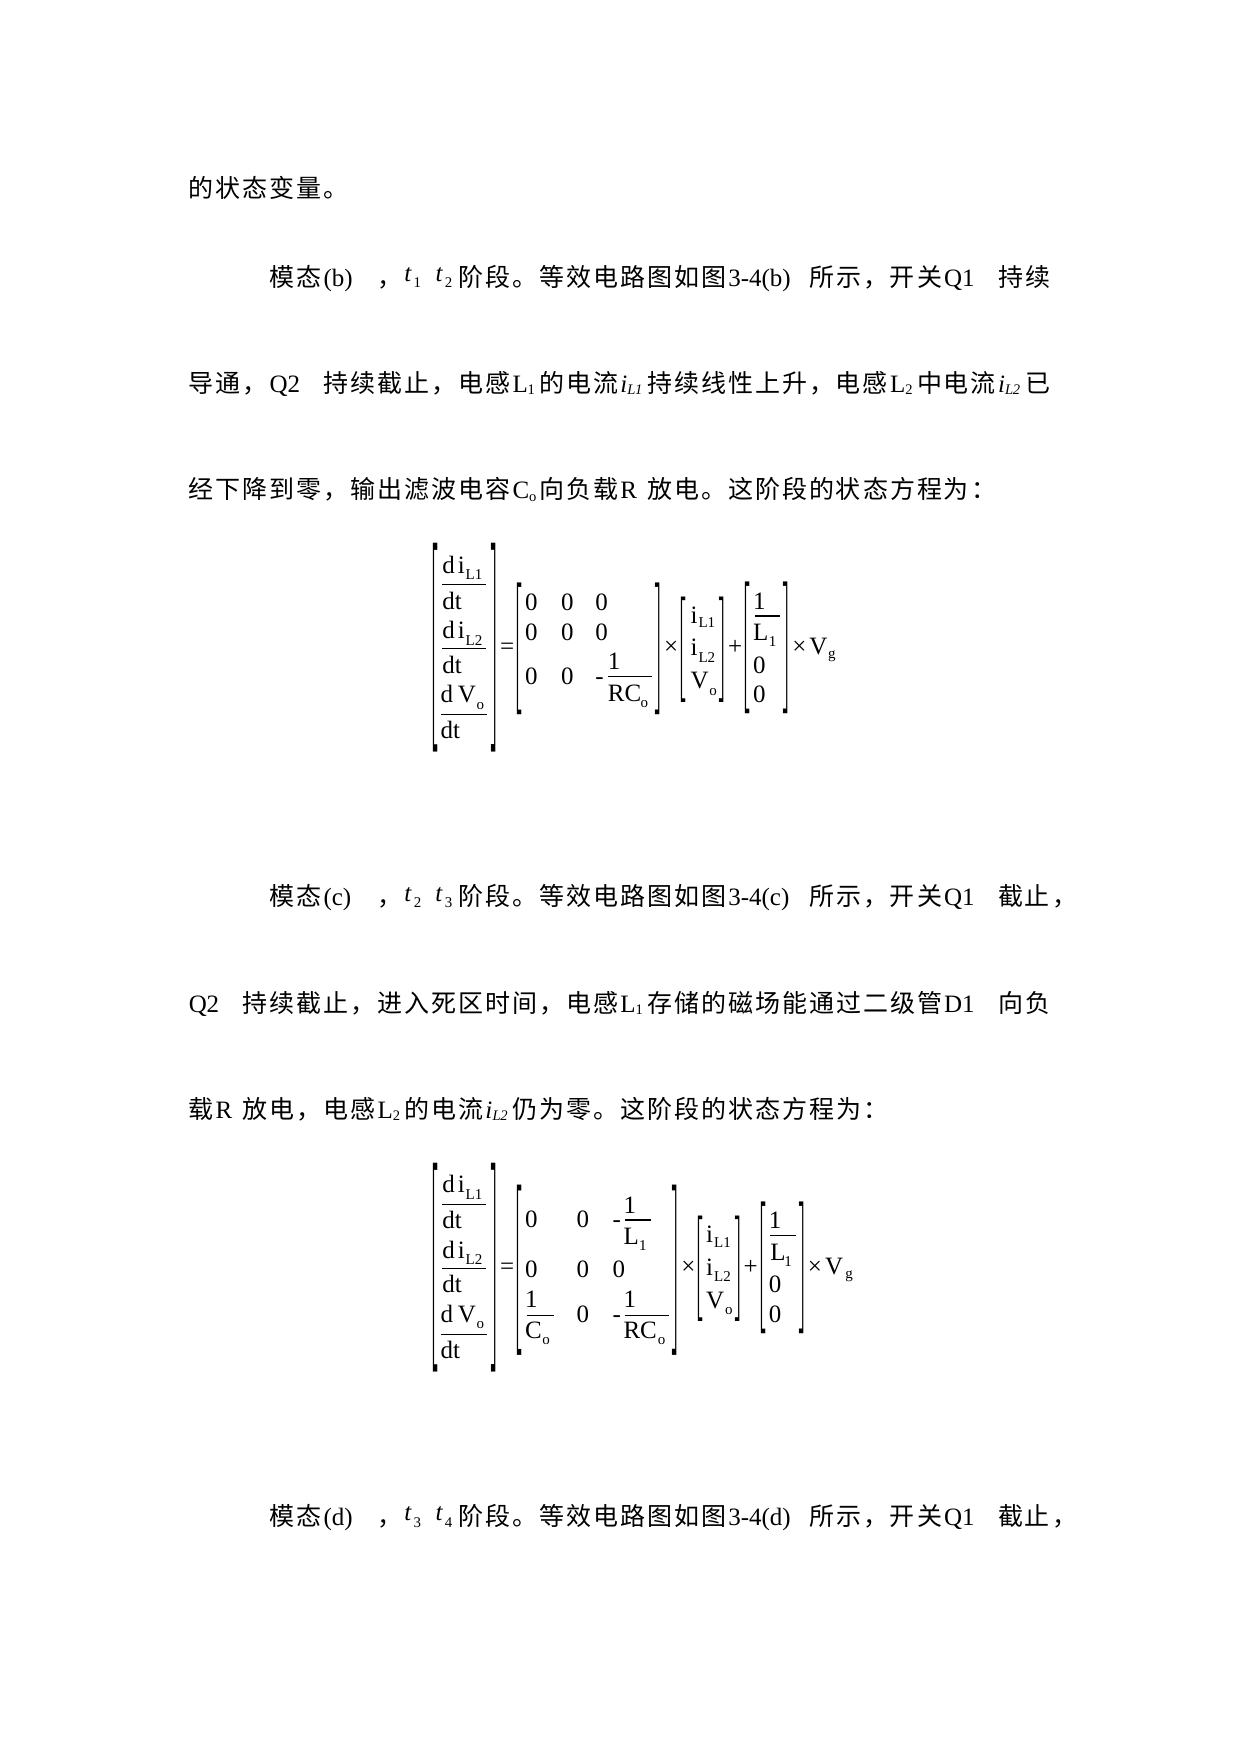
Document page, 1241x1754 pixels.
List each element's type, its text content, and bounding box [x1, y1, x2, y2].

text 模态(b)，阶段。等效电路图如图3-4(b)所示，开关Q1持续导通，Q2持续截止，电感L1的电流iL1持续线性上升，电感L2中电流iL2已经下降到零，输出滤波电容Co向负载R放电。这阶段的状态方程为： [188, 240, 1052, 523]
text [188, 151, 1052, 222]
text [188, 1479, 1052, 1550]
text 模态(c)，阶段。等效电路图如图3-4(c)所示，开关Q1截止，Q2持续截止，进入死区时间，电感L1存储的磁场能通过二级管D1向负载R放电，电感L2的电流iL2仍为零。这阶段的状态方程为： [188, 859, 1052, 1143]
